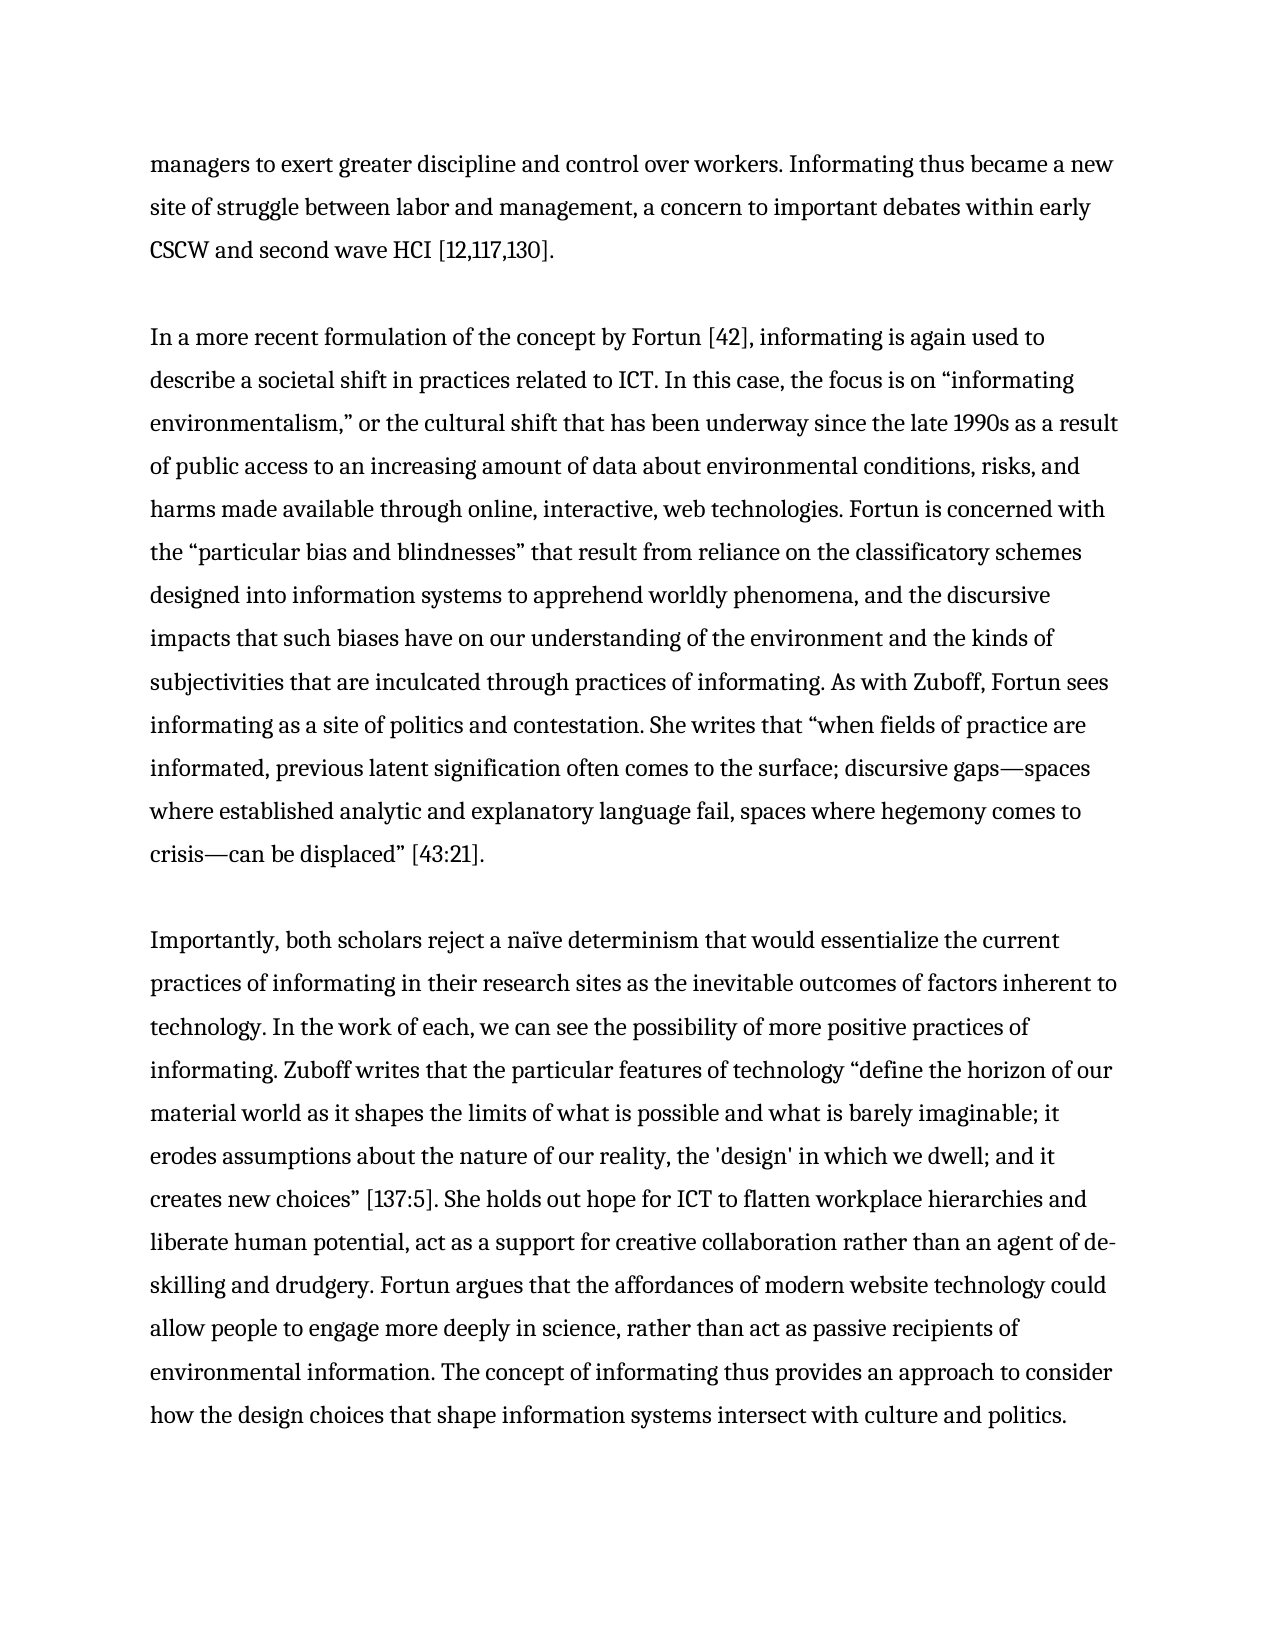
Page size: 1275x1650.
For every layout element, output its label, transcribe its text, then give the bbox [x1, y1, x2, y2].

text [150, 150, 1125, 265]
text In a more recent formulation of the concept by Fortun [42], informating is again used to describe a societal shift in practices related to ICT. In this case, the focus is on “informating environmentalism,” or the cultural shift that has been underway since the late 1990s as a result of public access to an increasing amount of data about environmental conditions, risks, and harms made available through online, interactive, web technologies. Fortun is concerned with the “particular bias and blindnesses” that result from reliance on the classificatory schemes designed into information systems to apprehend worldly phenomena, and the discursive impacts that such biases have on our understanding of the environment and the kinds of subjectivities that are inculcated through practices of informating. As with Zuboff, Fortun sees informating as a site of politics and contestation. She writes that “when fields of practice are informated, previous latent signification often comes to the surface; discursive gaps—spaces where established analytic and explanatory language fail, spaces where hegemony comes to crisis—can be displaced” [43:21]. [150, 322, 1125, 869]
text Importantly, both scholars reject a naïve determinism that would essentialize the current practices of informating in their research sites as the inevitable outcomes of factors inherent to technology. In the work of each, we can see the possibility of more positive practices of informating. Zuboff writes that the particular features of technology “define the horizon of our material world as it shapes the limits of what is possible and what is barely imaginable; it erodes assumptions about the nature of our reality, the 'design' in which we dwell; and it creates new choices” [137:5]. She holds out hope for ICT to flatten workplace hierarchies and liberate human potential, act as a support for creative collaboration rather than an agent of de-skilling and drudgery. Fortun argues that the affordances of modern website technology could allow people to engage more deeply in science, rather than act as passive recipients of environmental information. The concept of informating thus provides an approach to consider how the design choices that shape information systems intersect with culture and politics. [150, 926, 1125, 1429]
